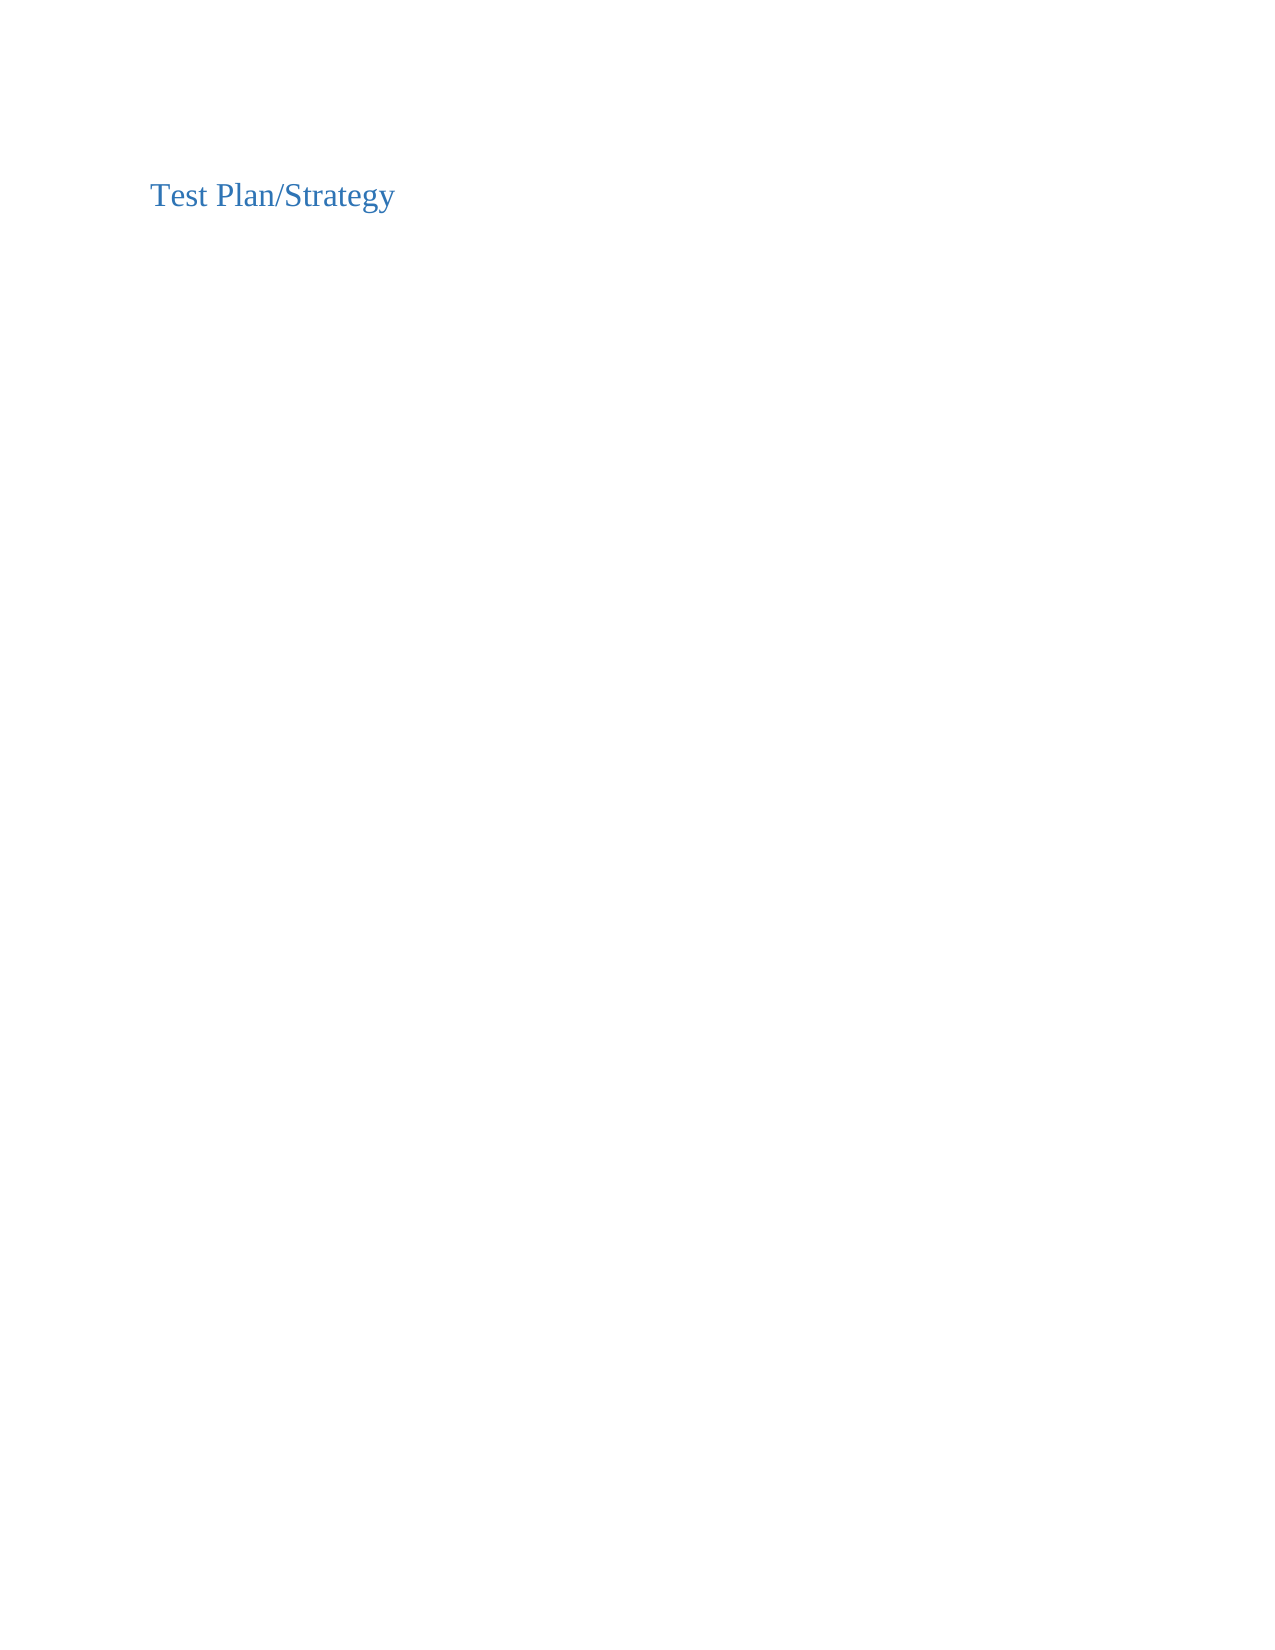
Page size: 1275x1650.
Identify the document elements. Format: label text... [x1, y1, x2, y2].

subtitle Test Plan/Strategy [150, 175, 1125, 213]
